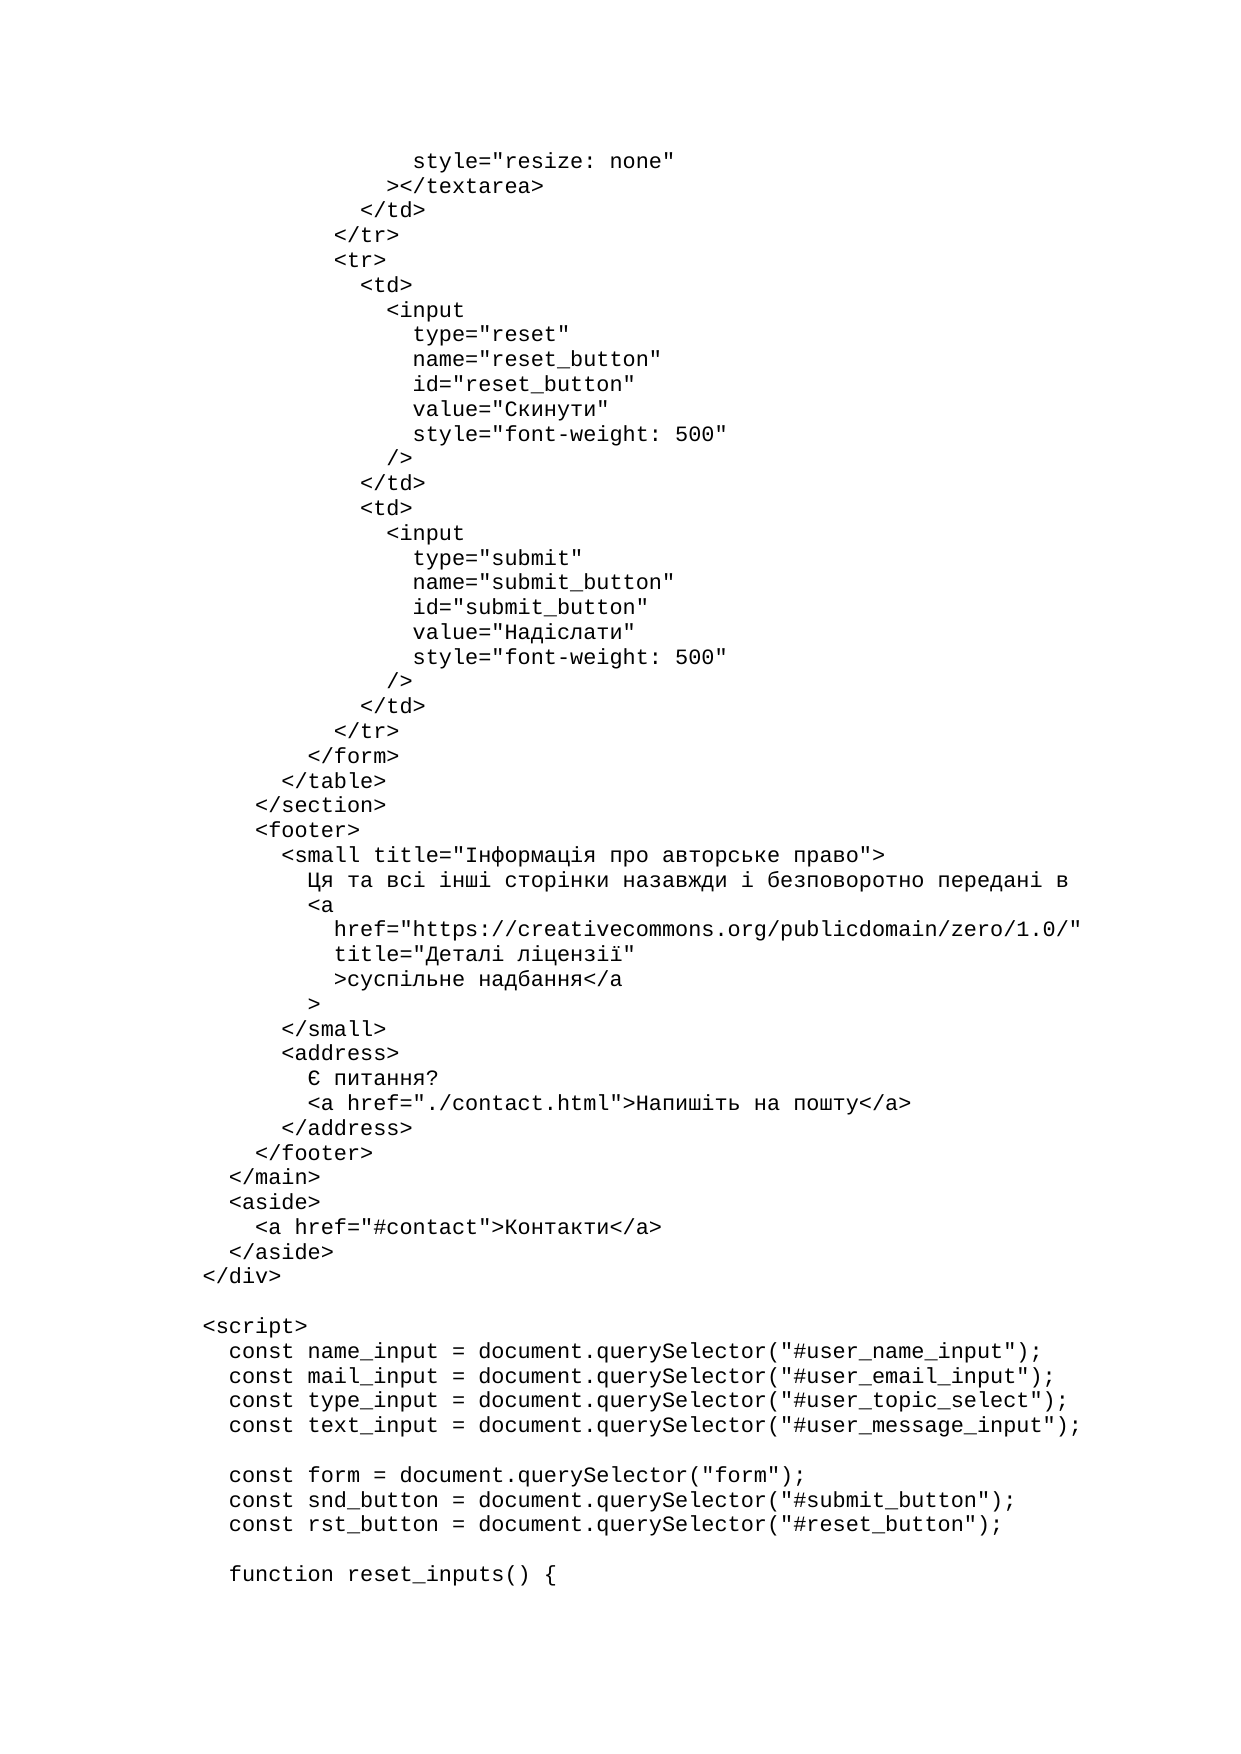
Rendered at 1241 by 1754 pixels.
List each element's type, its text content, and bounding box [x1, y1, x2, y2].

text </main> [150, 1166, 1090, 1191]
text const mail_input = document.querySelector("#user_email_input"); [150, 1365, 1090, 1389]
text /> [150, 671, 1090, 695]
text style="resize: none" [150, 150, 1090, 175]
text </address> [150, 1117, 1090, 1142]
text </tr> [150, 720, 1090, 745]
text <aside> [150, 1191, 1090, 1216]
text name="reset_button" [150, 348, 1090, 373]
text ></textarea> [150, 175, 1090, 199]
text <address> [150, 1042, 1090, 1067]
text >суспільне надбання</a [150, 968, 1090, 993]
text <a href="./contact.html">Напишіть на пошту</a> [150, 1092, 1090, 1117]
text </form> [150, 745, 1090, 770]
text id="reset_button" [150, 373, 1090, 398]
text </td> [150, 472, 1090, 497]
text value="Надіслати" [150, 621, 1090, 646]
text function reset_inputs() { [150, 1563, 1090, 1588]
text </div> [150, 1266, 1090, 1290]
text <tr> [150, 249, 1090, 274]
text <td> [150, 274, 1090, 299]
text /> [150, 447, 1090, 472]
text </small> [150, 1018, 1090, 1042]
text style="font-weight: 500" [150, 423, 1090, 447]
text </aside> [150, 1241, 1090, 1266]
text Ця та всі інші сторінки назавжди і безповоротно передані в [150, 869, 1090, 894]
text value="Скинути" [150, 398, 1090, 423]
text </td> [150, 199, 1090, 224]
text type="reset" [150, 323, 1090, 348]
text style="font-weight: 500" [150, 646, 1090, 671]
text <a [150, 894, 1090, 918]
text <script> [150, 1315, 1090, 1340]
text const name_input = document.querySelector("#user_name_input"); [150, 1340, 1090, 1365]
text <input [150, 299, 1090, 323]
text <a href="#contact">Контакти</a> [150, 1216, 1090, 1241]
text const rst_button = document.querySelector("#reset_button"); [150, 1513, 1090, 1538]
text href="https://creativecommons.org/publicdomain/zero/1.0/" [150, 918, 1090, 943]
text const type_input = document.querySelector("#user_topic_select"); [150, 1389, 1090, 1414]
text </tr> [150, 224, 1090, 249]
text const text_input = document.querySelector("#user_message_input"); [150, 1414, 1090, 1439]
text name="submit_button" [150, 571, 1090, 596]
text type="submit" [150, 547, 1090, 571]
text > [150, 993, 1090, 1018]
text </table> [150, 770, 1090, 794]
text Є питання? [150, 1067, 1090, 1092]
text title="Деталі ліцензії" [150, 943, 1090, 968]
text <small title="Інформація про авторське право"> [150, 844, 1090, 869]
text const form = document.querySelector("form"); [150, 1464, 1090, 1489]
text <footer> [150, 819, 1090, 844]
text </td> [150, 695, 1090, 720]
text <td> [150, 497, 1090, 522]
text id="submit_button" [150, 596, 1090, 621]
text <input [150, 522, 1090, 547]
text </section> [150, 794, 1090, 819]
text const snd_button = document.querySelector("#submit_button"); [150, 1489, 1090, 1513]
text </footer> [150, 1142, 1090, 1166]
